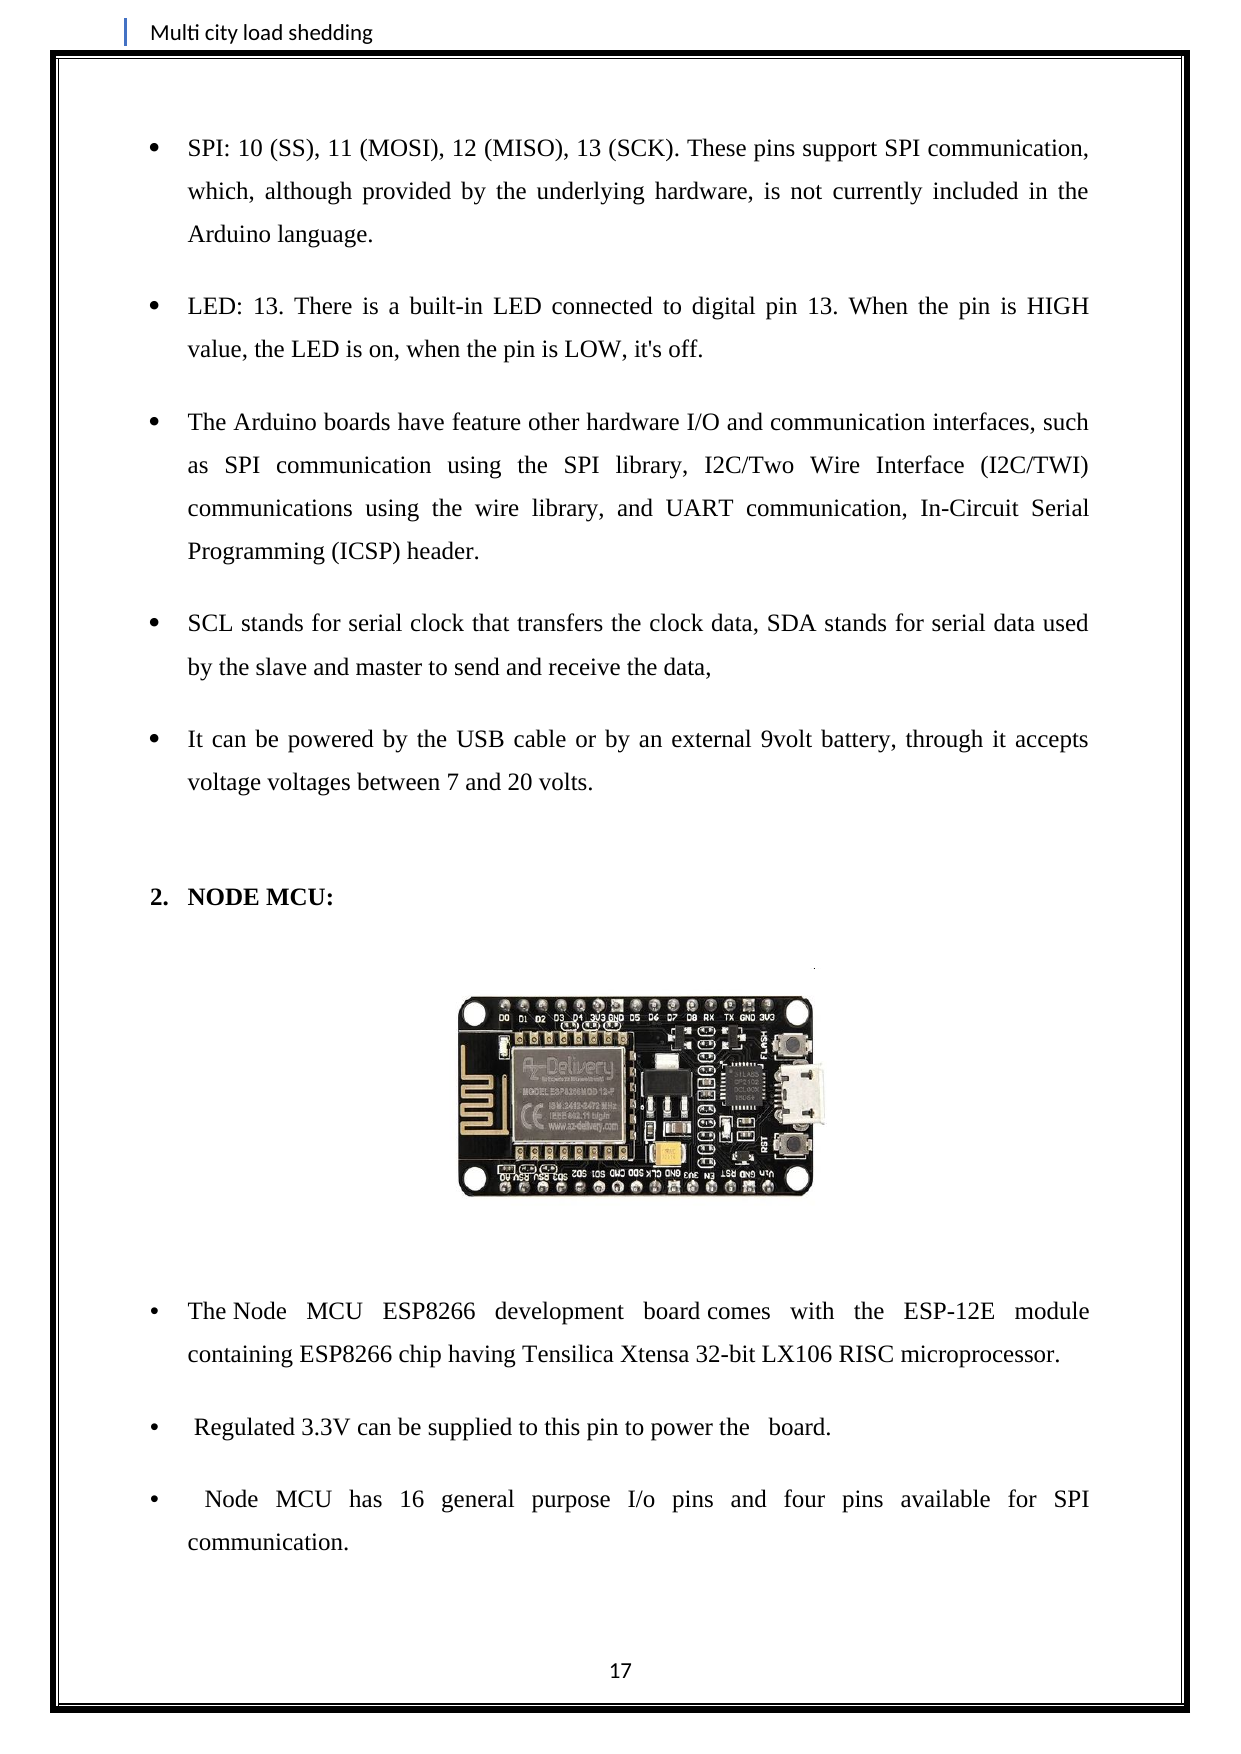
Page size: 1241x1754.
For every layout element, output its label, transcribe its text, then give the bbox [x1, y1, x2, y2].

list LED: 13. There is a built-in LED connected to digital pin 13. When the pin is HIGH value, the LED is on, when the pin is LOW, it's off. [150, 291, 1090, 363]
list Regulated 3.3V can be supplied to this pin to power the board. [150, 1412, 1090, 1441]
list Node MCU has 16 general purpose I/o pins and four pins available for SPI communication. [150, 1484, 1090, 1556]
picture [449, 968, 828, 1210]
list SCL stands for serial clock that transfers the clock data, SDA stands for serial data used by the slave and master to send and receive the data, [150, 608, 1090, 680]
list The Node MCU ESP8266 development board comes with the ESP-12E module containing ESP8266 chip having Tensilica Xtensa 32-bit LX106 RISC microprocessor. [150, 1296, 1090, 1368]
list It can be powered by the USB cable or by an external 9volt battery, through it accepts voltage voltages between 7 and 20 volts. [150, 724, 1090, 796]
list The Arduino boards have feature other hardware I/O and communication interfaces, such as SPI communication using the SPI library, I2C/Two Wire Interface (I2C/TWI) communications using the wire library, and UART communication, In-Circuit Serial Programming (ICSP) header. [150, 407, 1090, 565]
list NODE MCU: [150, 882, 1090, 911]
list SPI: 10 (SS), 11 (MOSI), 12 (MISO), 13 (SCK). These pins support SPI communication, which, although provided by the underlying hardware, is not currently included in the Arduino language. [150, 133, 1090, 248]
